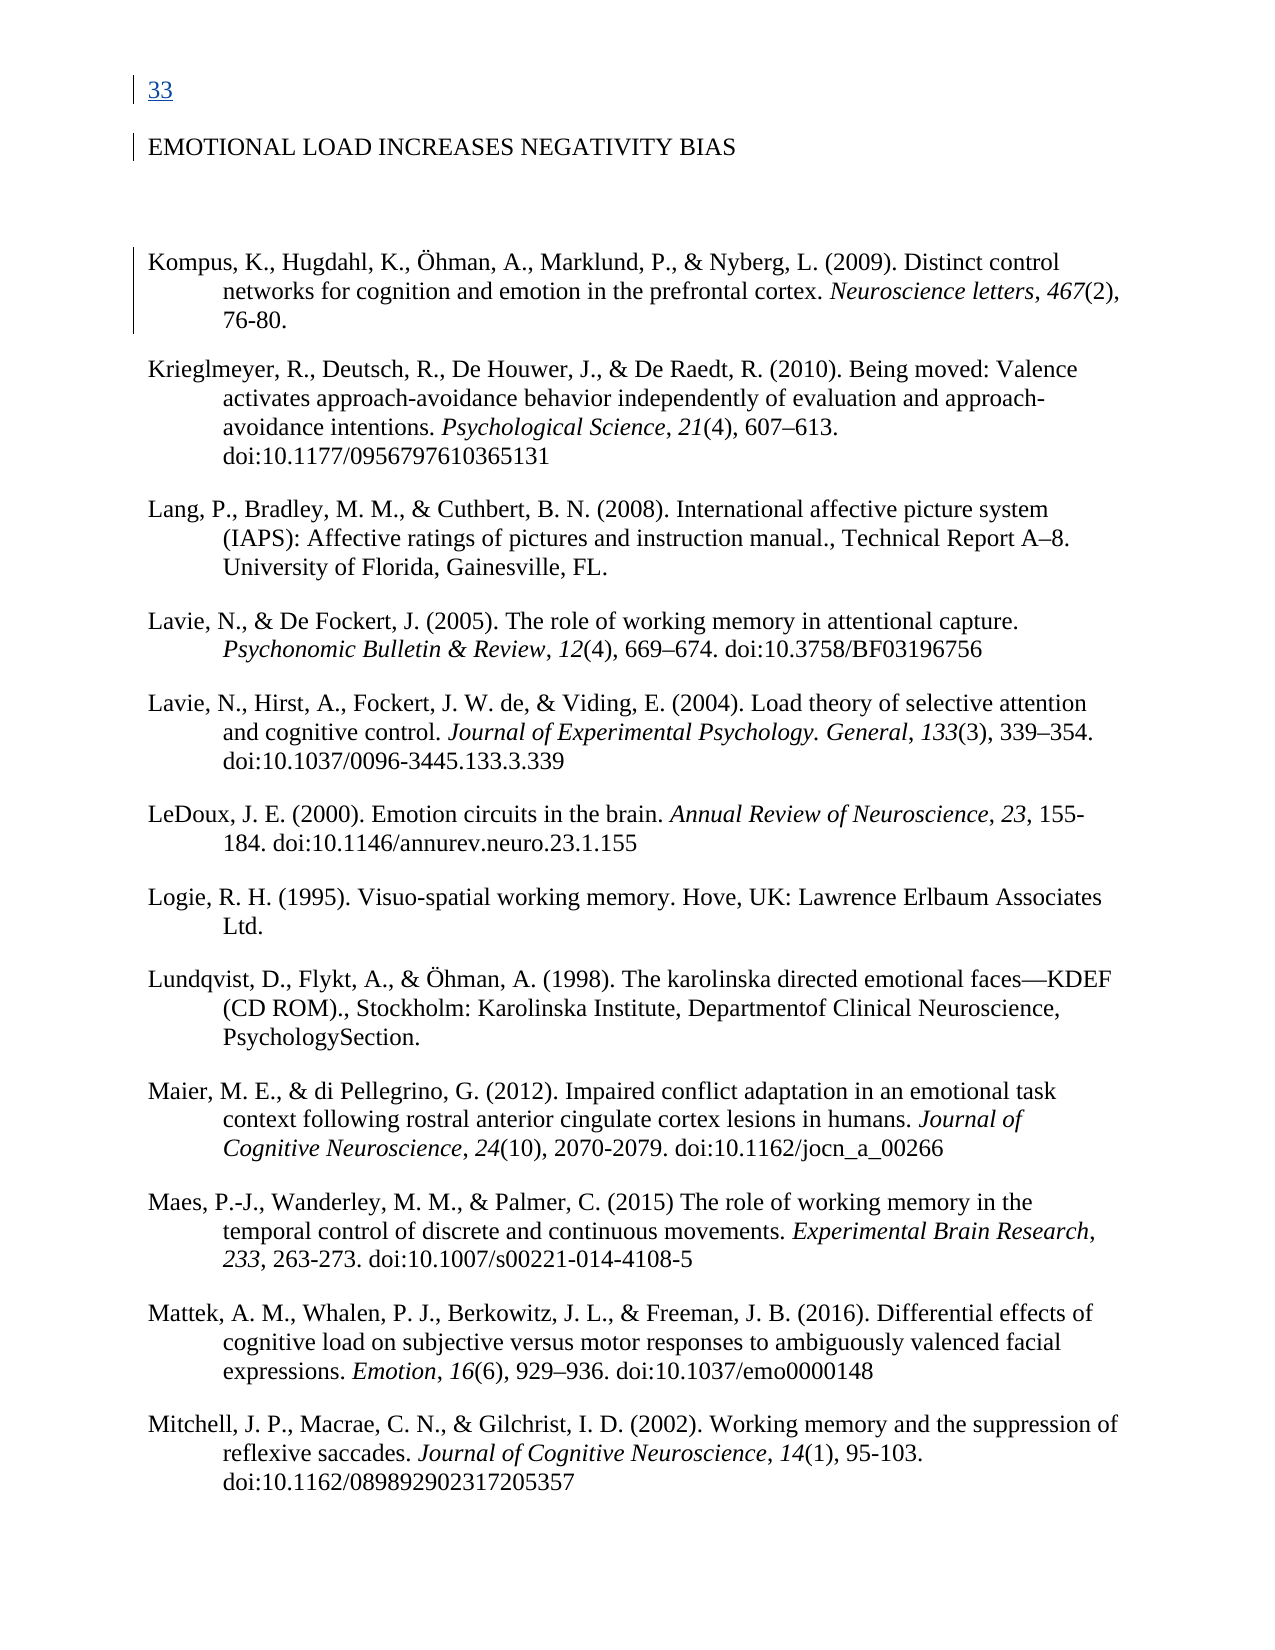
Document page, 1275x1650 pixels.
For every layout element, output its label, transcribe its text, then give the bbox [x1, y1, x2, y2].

text Krieglmeyer, R., Deutsch, R., De Houwer, J., & De Raedt, R. (2010). Being moved: Valence activates approach-avoidance behavior independently of evaluation and approach-avoidance intentions. Psychological Science, 21(4), 607–613. doi:10.1177/0956797610365131 [148, 354, 1127, 469]
text LeDoux, J. E. (2000). Emotion circuits in the brain. Annual Review of Neuroscience, 23, 155-184. doi:10.1146/annurev.neuro.23.1.155 [148, 799, 1127, 857]
text Lavie, N., & De Fockert, J. (2005). The role of working memory in attentional capture. Psychonomic Bulletin & Review, 12(4), 669–674. doi:10.3758/BF03196756 [148, 606, 1127, 663]
text Mitchell, J. P., Macrae, C. N., & Gilchrist, I. D. (2002). Working memory and the suppression of reflexive saccades. Journal of Cognitive Neuroscience, 14(1), 95-103. doi:10.1162/089892902317205357 [148, 1409, 1127, 1496]
text Maes, P.-J., Wanderley, M. M., & Palmer, C. (2015) The role of working memory in the temporal control of discrete and continuous movements. Experimental Brain Research, 233, 263-273. doi:10.1007/s00221-014-4108-5 [148, 1187, 1127, 1273]
text Lavie, N., Hirst, A., Fockert, J. W. de, & Viding, E. (2004). Load theory of selective attention and cognitive control. Journal of Experimental Psychology. General, 133(3), 339–354. doi:10.1037/0096-3445.133.3.339 [148, 688, 1127, 774]
text Logie, R. H. (1995). Visuo-spatial working memory. Hove, UK: Lawrence Erlbaum Associates Ltd. [148, 882, 1127, 939]
text Lundqvist, D., Flykt, A., & Öhman, A. (1998). The karolinska directed emotional faces—KDEF (CD ROM)., Stockholm: Karolinska Institute, Departmentof Clinical Neuroscience, PsychologySection. [148, 964, 1127, 1051]
text Maier, M. E., & di Pellegrino, G. (2012). Impaired conflict adaptation in an emotional task context following rostral anterior cingulate cortex lesions in humans. Journal of Cognitive Neuroscience, 24(10), 2070-2079. doi:10.1162/jocn_a_00266 [148, 1076, 1127, 1162]
text Lang, P., Bradley, M. M., & Cuthbert, B. N. (2008). International affective picture system (IAPS): Affective ratings of pictures and instruction manual., Technical Report A–8. University of Florida, Gainesville, FL. [148, 494, 1127, 581]
text Kompus, K., Hugdahl, K., Öhman, A., Marklund, P., & Nyberg, L. (2009). Distinct control networks for cognition and emotion in the prefrontal cortex. Neuroscience letters, 467(2), 76-80. [148, 247, 1127, 334]
text Mattek, A. M., Whalen, P. J., Berkowitz, J. L., & Freeman, J. B. (2016). Differential effects of cognitive load on subjective versus motor responses to ambiguously valenced facial expressions. Emotion, 16(6), 929–936. doi:10.1037/emo0000148 [148, 1298, 1127, 1384]
